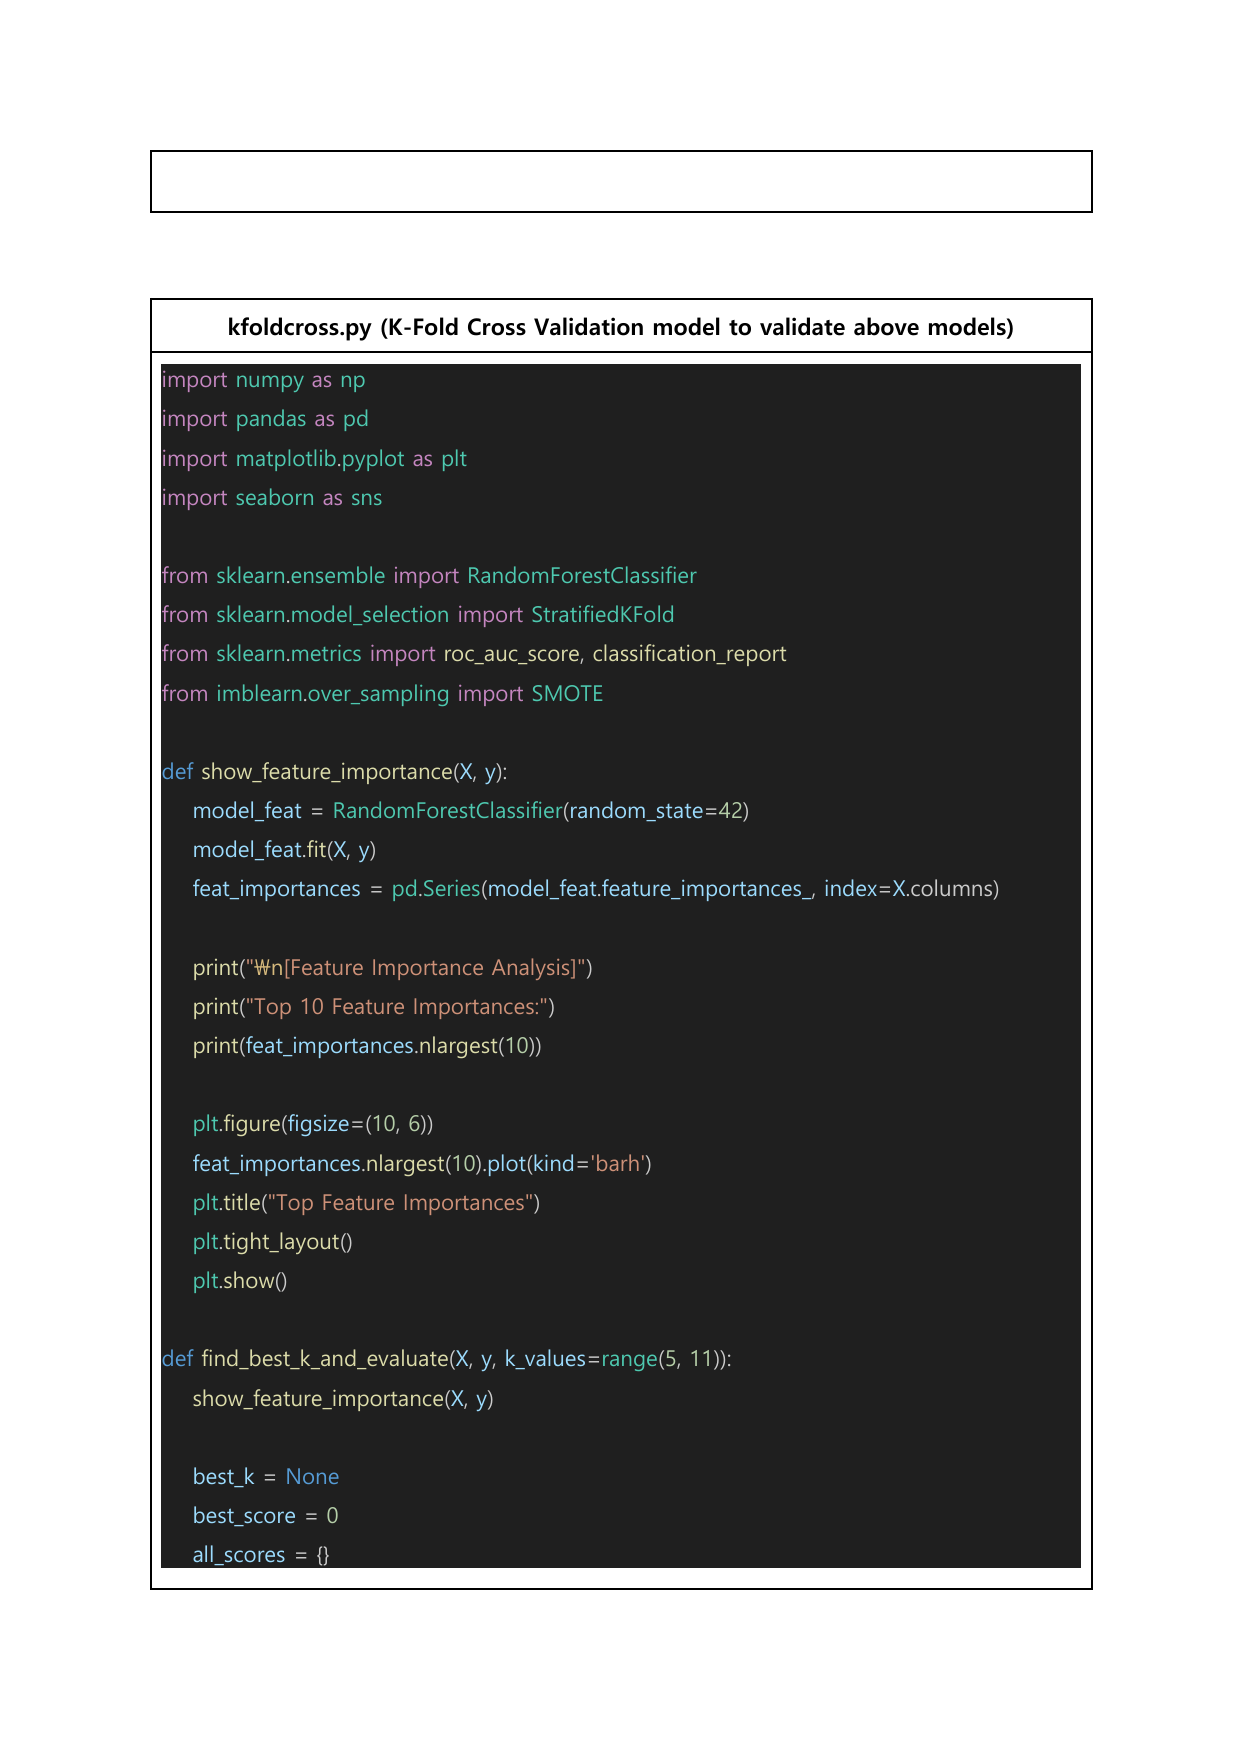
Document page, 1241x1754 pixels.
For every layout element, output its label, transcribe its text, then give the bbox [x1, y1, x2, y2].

table_header kfoldcross.py (K-Fold Cross Validation model to validate above models) [152, 300, 1091, 351]
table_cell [152, 353, 1091, 1587]
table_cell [152, 152, 1091, 211]
